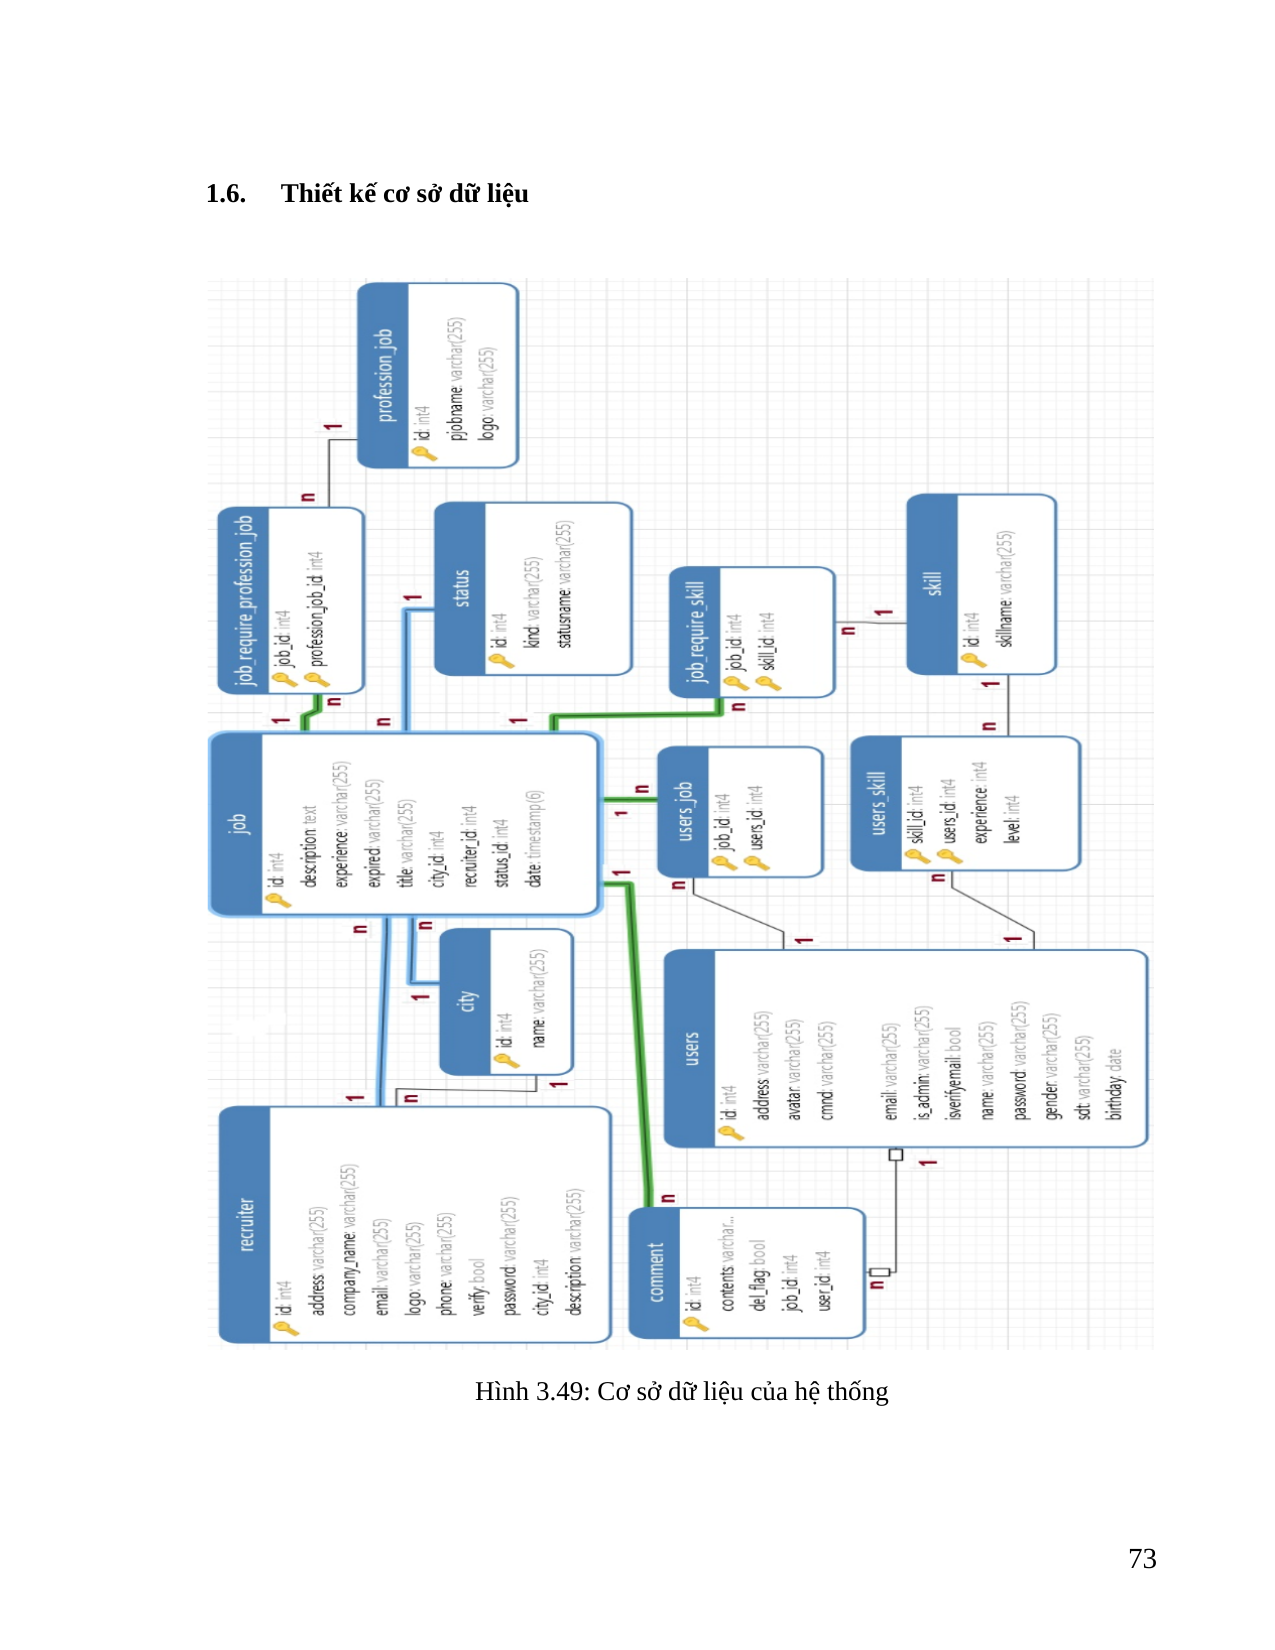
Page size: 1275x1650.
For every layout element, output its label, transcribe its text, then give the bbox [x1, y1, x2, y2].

subtitle Thiết kế cơ sở dữ liệu [206, 177, 1157, 208]
picture [208, 278, 1154, 1349]
